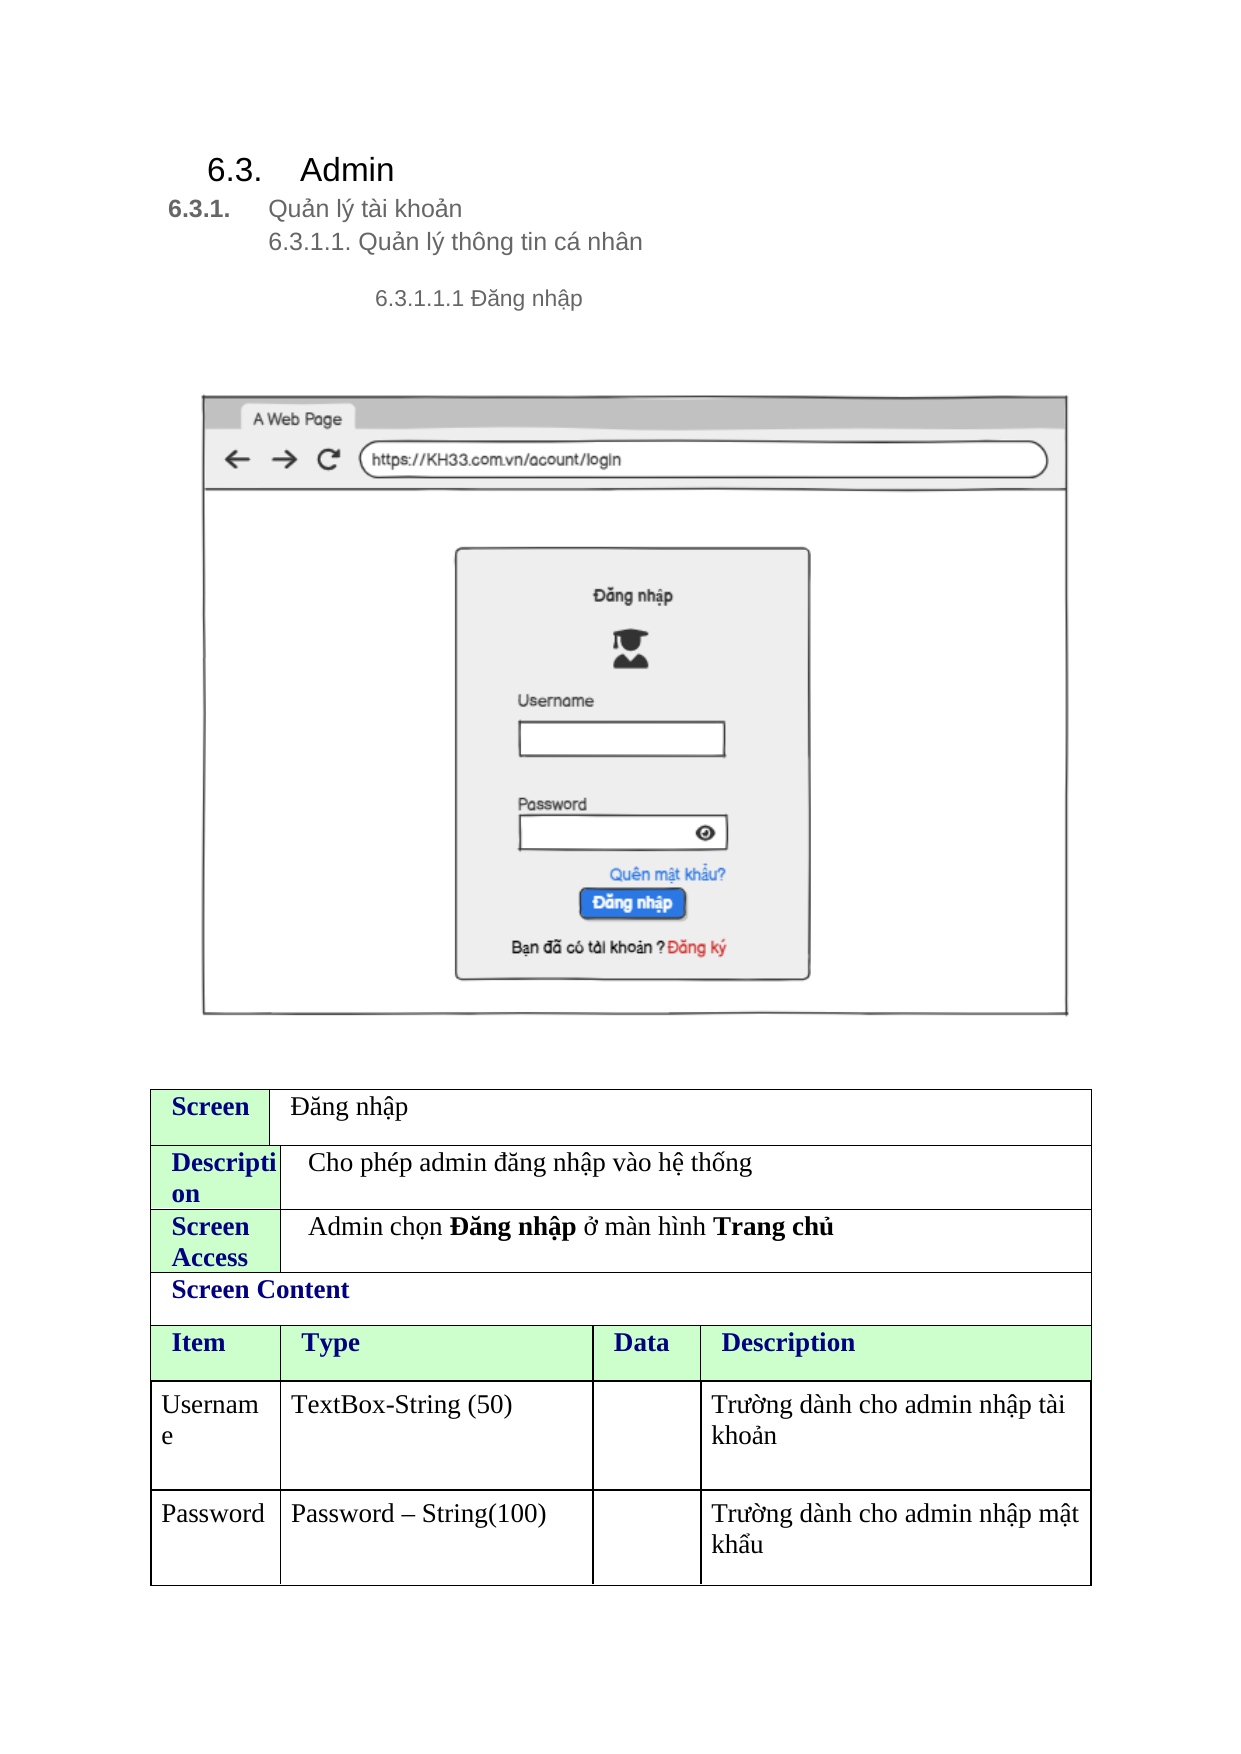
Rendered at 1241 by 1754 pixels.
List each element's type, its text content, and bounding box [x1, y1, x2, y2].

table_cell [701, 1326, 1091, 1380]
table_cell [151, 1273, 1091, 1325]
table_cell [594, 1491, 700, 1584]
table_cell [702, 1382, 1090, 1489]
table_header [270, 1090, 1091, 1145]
subtitle 6.3.1.1.1 Đăng nhập [375, 285, 1090, 312]
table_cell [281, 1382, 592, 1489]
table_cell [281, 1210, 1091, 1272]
picture [150, 366, 1091, 1039]
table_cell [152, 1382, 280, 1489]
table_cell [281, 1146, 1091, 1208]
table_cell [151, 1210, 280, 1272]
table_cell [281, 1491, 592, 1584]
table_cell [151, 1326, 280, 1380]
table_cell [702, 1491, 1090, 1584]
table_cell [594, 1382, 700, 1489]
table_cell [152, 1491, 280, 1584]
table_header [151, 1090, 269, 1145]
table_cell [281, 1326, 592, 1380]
subtitle Admin [262, 150, 1090, 188]
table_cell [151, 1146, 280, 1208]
subtitle Quản lý tài khoản 6.3.1.1. Quản lý thông tin cá nhân [231, 194, 1090, 256]
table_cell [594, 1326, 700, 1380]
